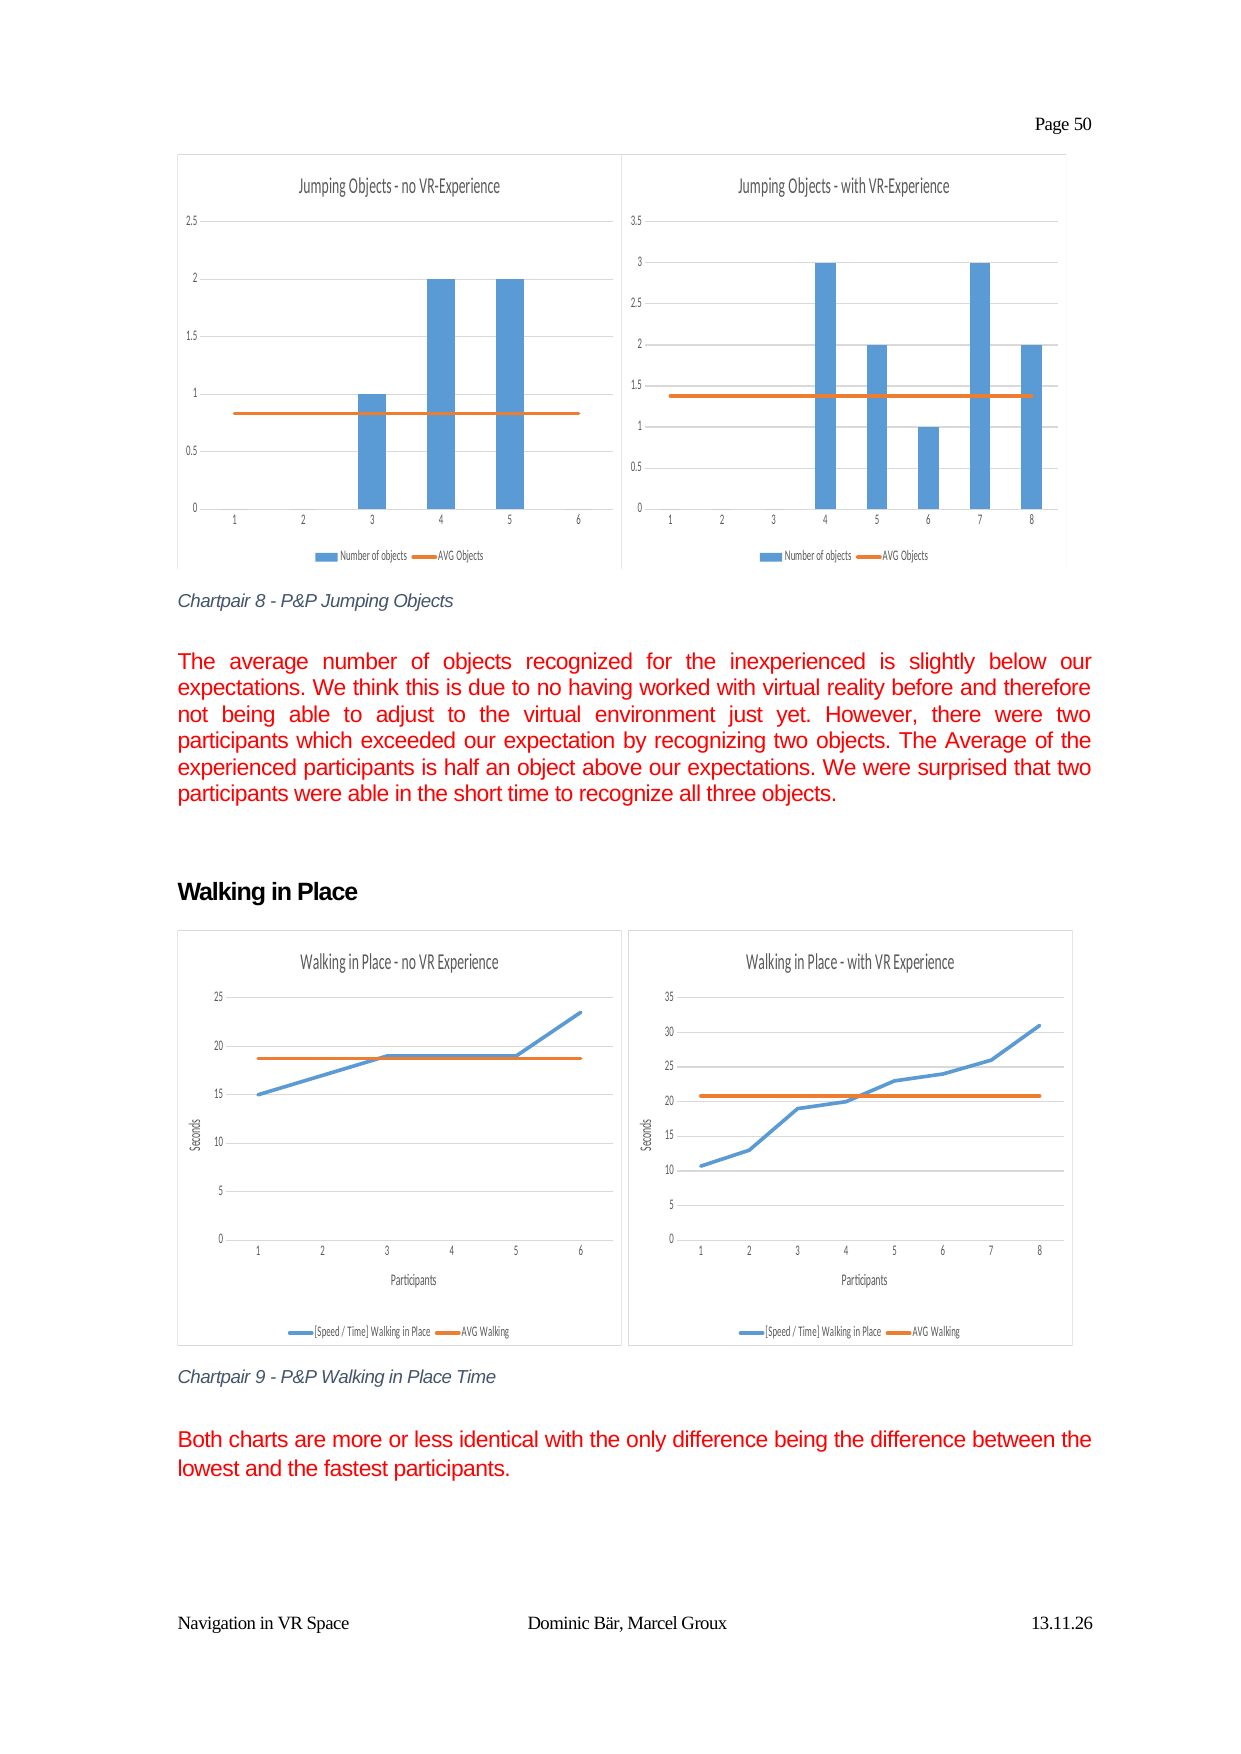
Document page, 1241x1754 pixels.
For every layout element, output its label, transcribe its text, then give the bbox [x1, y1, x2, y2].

text Both charts are more or less identical with the only difference being the difference between the lowest and the fastest participants. [177, 1424, 1092, 1482]
text Chartpair 9 - P&P Walking in Place Time [177, 1366, 1092, 1387]
text Chartpair 8 - P&P Jumping Objects [177, 590, 1092, 611]
subtitle Walking in Place [177, 877, 1092, 906]
text The average number of objects recognized for the inexperienced is slightly below our expectations. We think this is due to no having worked with virtual reality before and therefore not being able to adjust to the virtual environment just yet. However, there were two participants which exceeded our expectation by recognizing two objects. The Average of the experienced participants is half an object above our expectations. We were surprised that two participants were able in the short time to recognize all three objects. [177, 648, 1092, 806]
